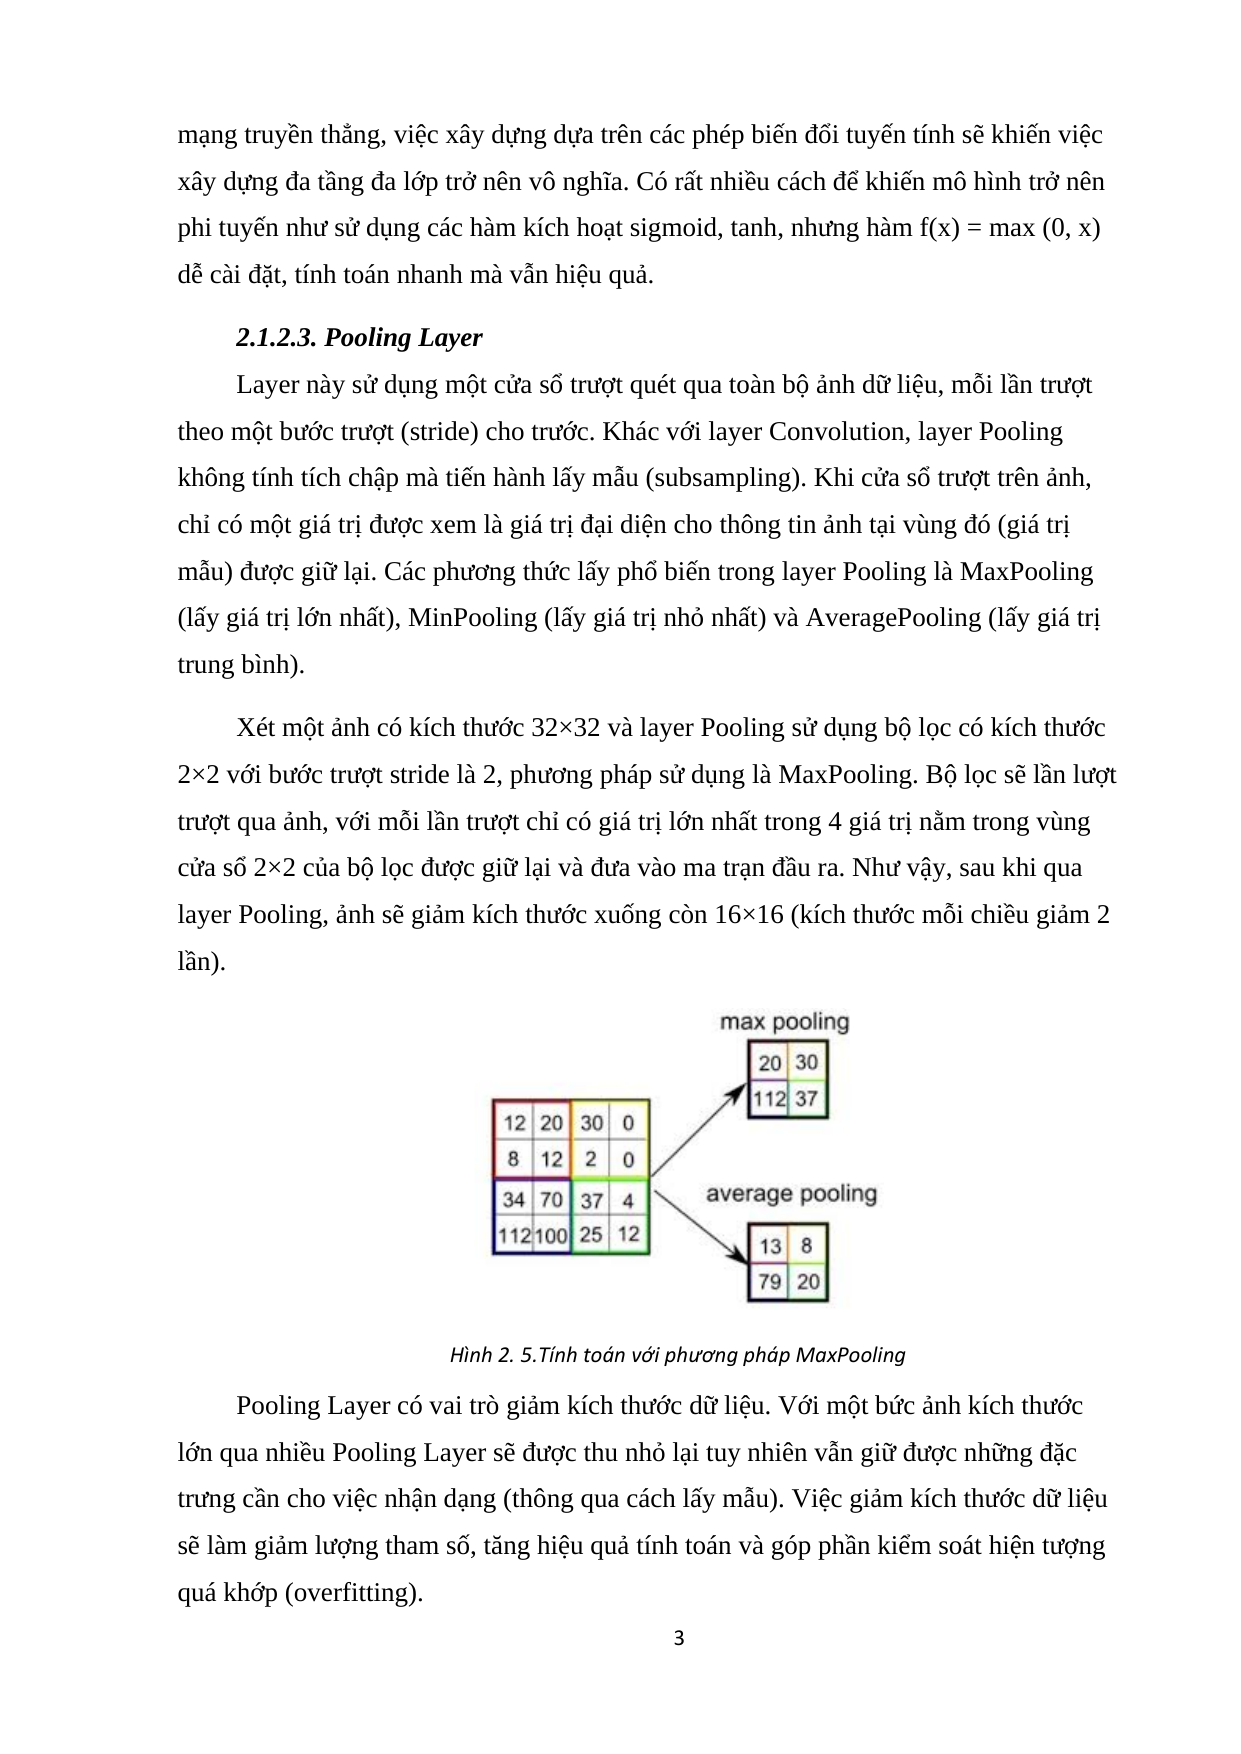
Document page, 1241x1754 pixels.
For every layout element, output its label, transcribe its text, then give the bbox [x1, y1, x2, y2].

text Hình 2. 5.Tính toán với phương pháp MaxPooling [177, 1340, 1122, 1368]
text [177, 118, 1122, 289]
text Pooling Layer có vai trò giảm kích thước dữ liệu. Với một bức ảnh kích thước lớn qua nhiều Pooling Layer sẽ được thu nhỏ lại tuy nhiên vẫn giữ được những đặc trưng cần cho việc nhận dạng (thông qua cách lấy mẫu). Việc giảm kích thước dữ liệu sẽ làm giảm lượng tham số, tăng hiệu quả tính toán và góp phần kiểm soát hiện tượng quá khớp (overfitting). [177, 1389, 1122, 1607]
picture [474, 1008, 884, 1310]
text Layer này sử dụng một cửa sổ trượt quét qua toàn bộ ảnh dữ liệu, mỗi lần trượt theo một bước trượt (stride) cho trước. Khác với layer Convolution, layer Pooling không tính tích chập mà tiến hành lấy mẫu (subsampling). Khi cửa sổ trượt trên ảnh, chỉ có một giá trị được xem là giá trị đại diện cho thông tin ảnh tại vùng đó (giá trị mẫu) được giữ lại. Các phương thức lấy phổ biến trong layer Pooling là MaxPooling (lấy giá trị lớn nhất), MinPooling (lấy giá trị nhỏ nhất) và AveragePooling (lấy giá trị trung bình). [177, 368, 1122, 679]
subtitle 2.1.2.3. Pooling Layer [177, 321, 1122, 353]
text Xét một ảnh có kích thước 32×32 và layer Pooling sử dụng bộ lọc có kích thước 2×2 với bước trượt stride là 2, phương pháp sử dụng là MaxPooling. Bộ lọc sẽ lần lượt trượt qua ảnh, với mỗi lần trượt chỉ có giá trị lớn nhất trong 4 giá trị nằm trong vùng cửa sổ 2×2 của bộ lọc được giữ lại và đưa vào ma trạn đầu ra. Như vậy, sau khi qua layer Pooling, ảnh sẽ giảm kích thước xuống còn 16×16 (kích thước mỗi chiều giảm 2 lần). [177, 711, 1122, 976]
